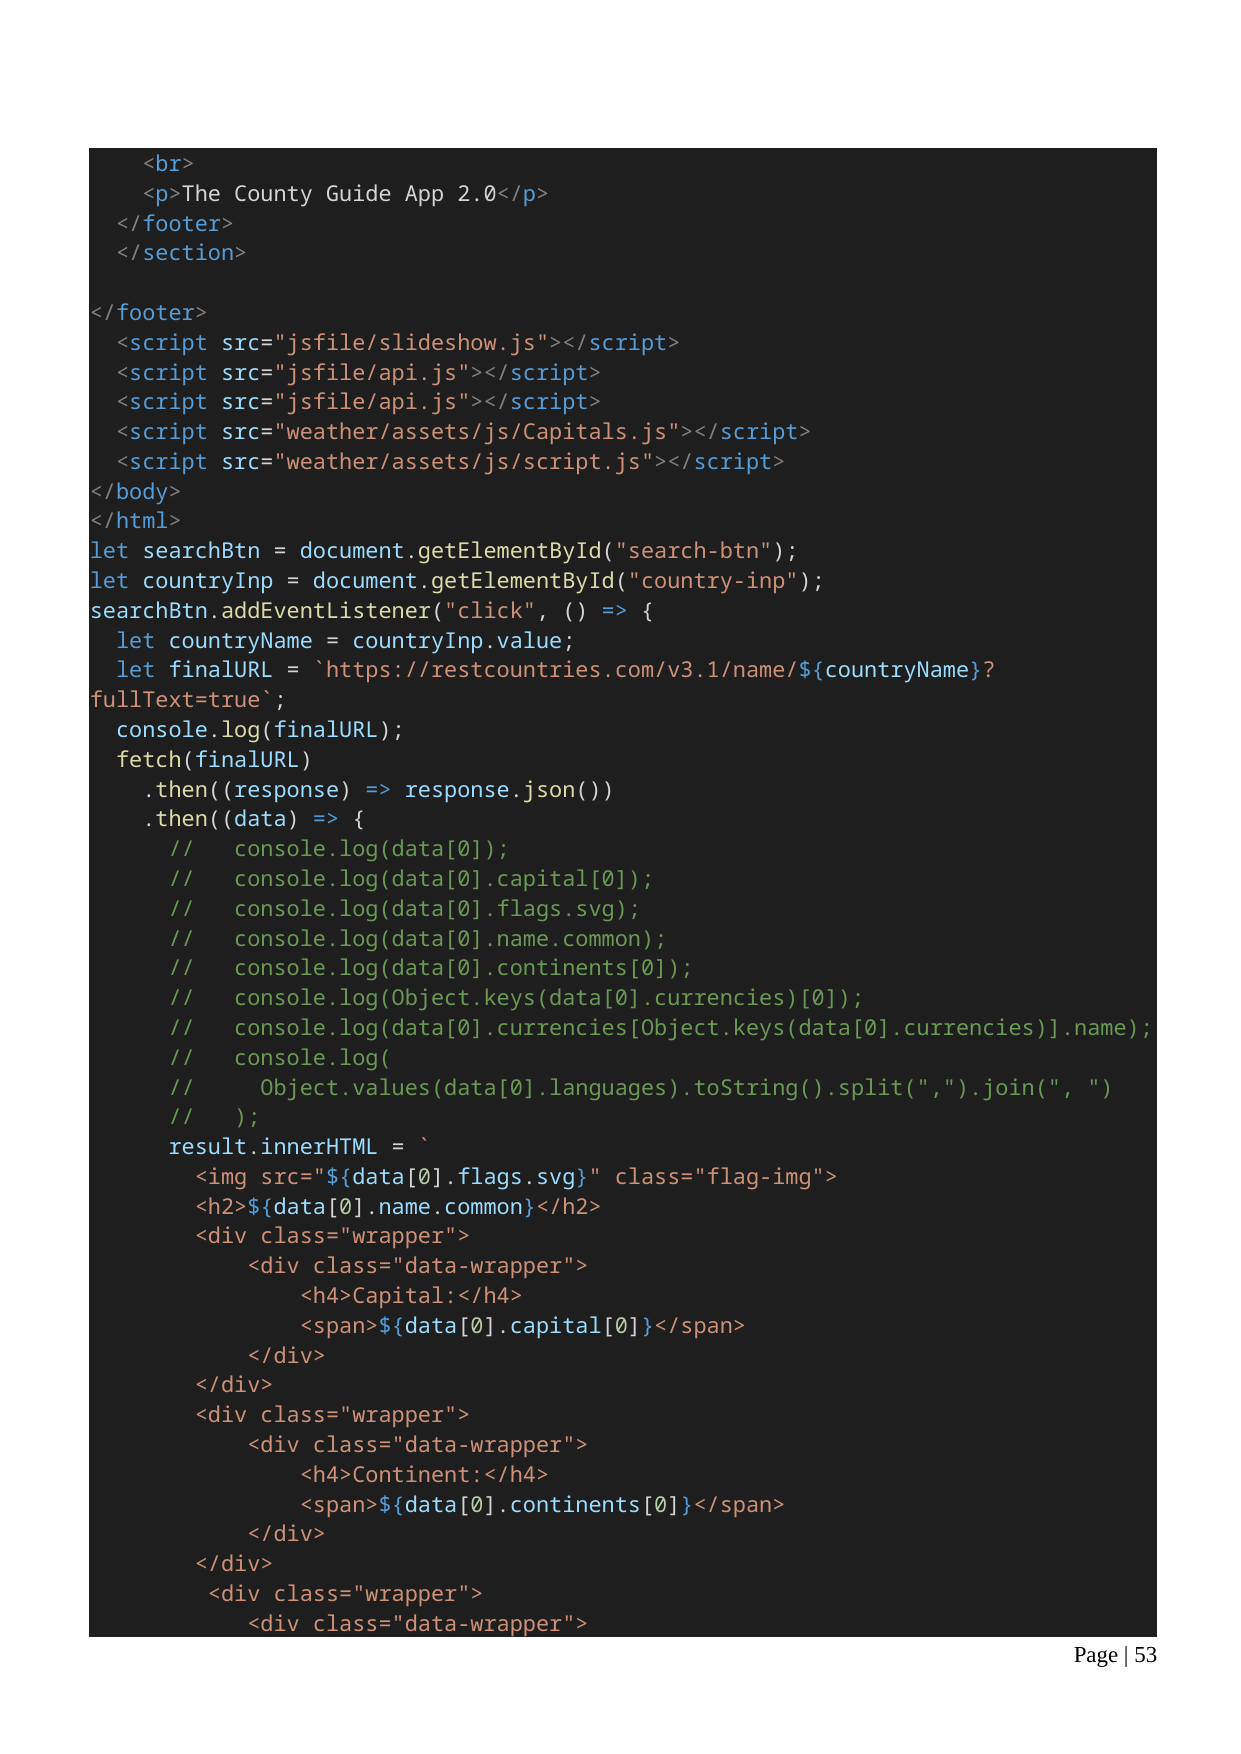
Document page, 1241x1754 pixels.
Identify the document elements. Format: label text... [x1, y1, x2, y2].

text <div class="wrapper"> [89, 1399, 1157, 1429]
text </body> [89, 476, 1157, 505]
text <img src="${data[0].flags.svg}" class="flag-img"> [89, 1161, 1157, 1191]
text let countryName = countryInp.value; [89, 624, 1157, 654]
text // console.log(data[0].name.common); [89, 922, 1157, 952]
text <div class="data-wrapper"> [89, 1250, 1157, 1280]
text <h4>Capital:</h4> [89, 1280, 1157, 1310]
text <script src="jsfile/api.js"></script> [89, 356, 1157, 386]
text fetch(finalURL) [89, 744, 1157, 773]
text // console.log(data[0].currencies[Object.keys(data[0].currencies)].name); [89, 1012, 1157, 1042]
text <div class="wrapper"> [89, 1578, 1157, 1608]
text searchBtn.addEventListener("click", () => { [89, 595, 1157, 624]
text <h2>${data[0].name.common}</h2> [89, 1191, 1157, 1220]
text // console.log(data[0].flags.svg); [89, 893, 1157, 922]
text .then((response) => response.json()) [89, 773, 1157, 803]
text <script src="jsfile/slideshow.js"></script> [89, 327, 1157, 356]
text <div class="wrapper"> [89, 1220, 1157, 1250]
text <script src="weather/assets/js/Capitals.js"></script> [89, 416, 1157, 446]
text <p>The County Guide App 2.0</p> [89, 178, 1157, 207]
text </div> [89, 1339, 1157, 1369]
text .then((data) => { [89, 803, 1157, 833]
text let finalURL = `https://restcountries.com/v3.1/name/${countryName}?fullText=true`; [89, 654, 1157, 714]
text </section> [89, 237, 1157, 267]
text result.innerHTML = ` [89, 1131, 1157, 1161]
text <h4>Continent:</h4> [89, 1459, 1157, 1488]
text console.log(finalURL); [89, 714, 1157, 744]
text let countryInp = document.getElementById("country-inp"); [89, 565, 1157, 595]
text <div class="data-wrapper"> [89, 1608, 1157, 1637]
text let searchBtn = document.getElementById("search-btn"); [89, 535, 1157, 565]
text // console.log(data[0]); [89, 833, 1157, 863]
text <div class="data-wrapper"> [89, 1429, 1157, 1459]
text <script src="weather/assets/js/script.js"></script> [89, 446, 1157, 476]
text // console.log(Object.keys(data[0].currencies)[0]); [89, 982, 1157, 1012]
text <span>${data[0].continents[0]}</span> [89, 1488, 1157, 1518]
text </footer> [89, 207, 1157, 237]
text <script src="jsfile/api.js"></script> [89, 386, 1157, 416]
text </div> [89, 1548, 1157, 1578]
text // Object.values(data[0].languages).toString().split(",").join(", ") [89, 1071, 1157, 1101]
text </div> [89, 1518, 1157, 1548]
text // ); [89, 1101, 1157, 1131]
text // console.log(data[0].continents[0]); [89, 952, 1157, 982]
text </div> [89, 1369, 1157, 1399]
text // console.log(data[0].capital[0]); [89, 863, 1157, 893]
text </html> [89, 505, 1157, 535]
text <span>${data[0].capital[0]}</span> [89, 1310, 1157, 1339]
text <br> [89, 148, 1157, 178]
text </footer> [89, 297, 1157, 327]
text // console.log( [89, 1042, 1157, 1071]
